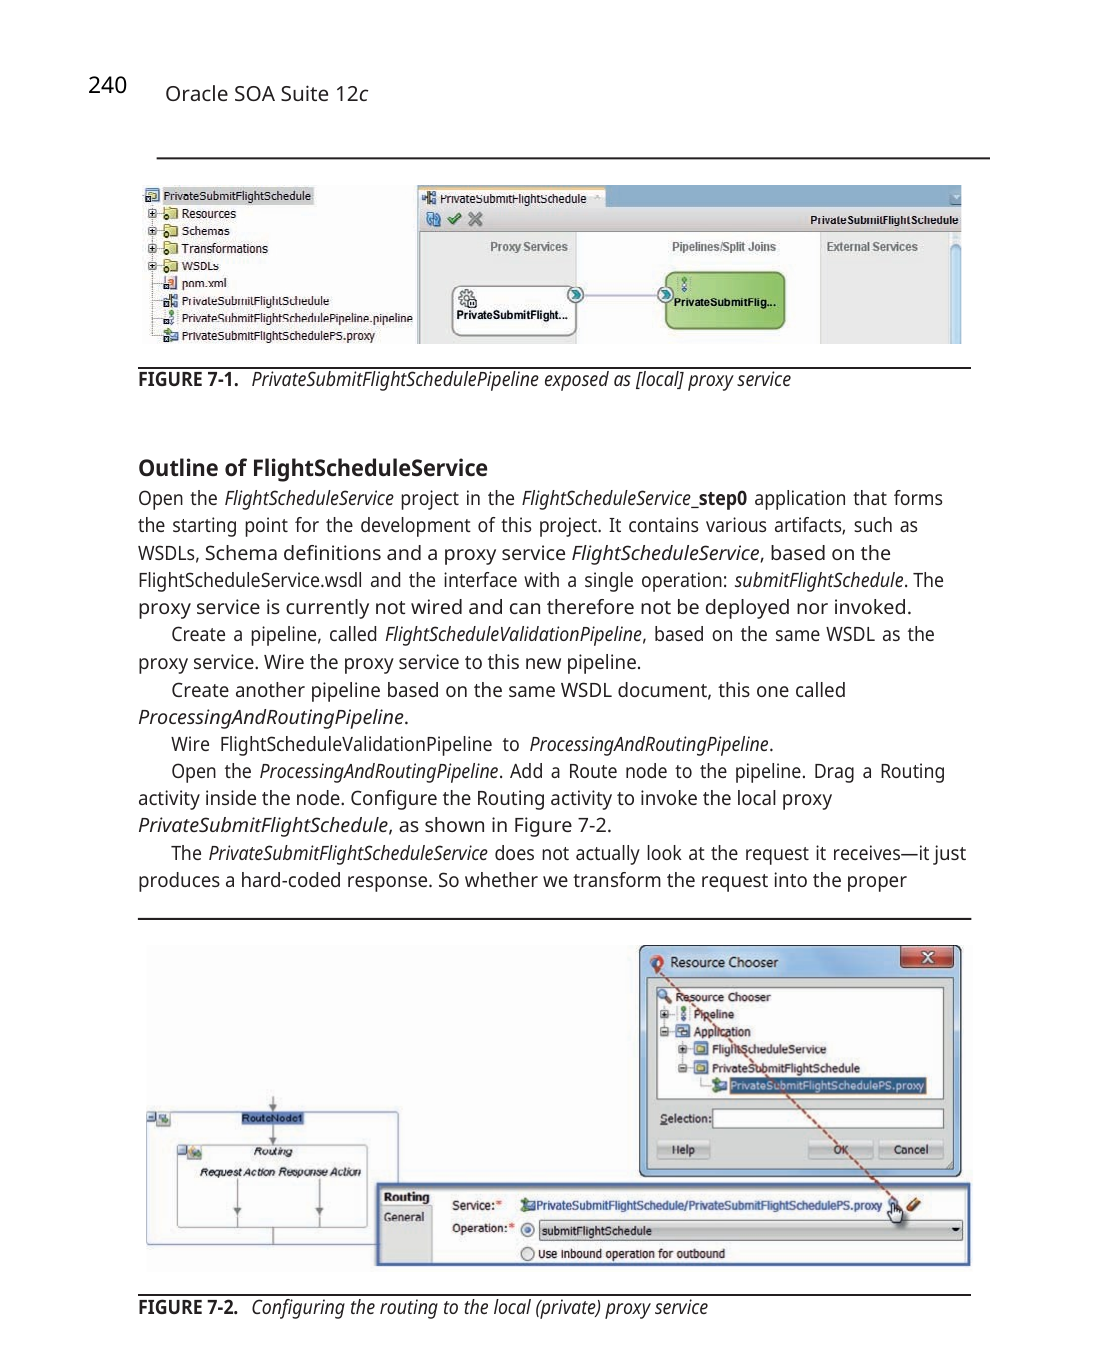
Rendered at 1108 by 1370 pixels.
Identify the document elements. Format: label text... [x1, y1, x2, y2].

picture [142, 185, 962, 344]
text Wire FlightScheduleValidationPipeline to ProcessingAndRoutingPipeline. [171, 730, 1107, 757]
text FIGURE 7-2. Configuring the routing to the local (private) proxy service [138, 1290, 1107, 1319]
text Open the ProcessingAndRoutingPipeline. Add a Route node to the pipeline. Drag a Routing activity inside the node. Configure the Routing activity to invoke the local proxy PrivateSubmitFlightSchedule, as shown in Figure 7-2. [138, 757, 969, 839]
text ProcessingAndRoutingPipeline. [138, 703, 1107, 730]
subtitle Outline of FlightScheduleService [138, 452, 1107, 483]
text FIGURE 7-1. PrivateSubmitFlightSchedulePipeline exposed as [local] proxy service [138, 362, 1107, 391]
text Open the FlightScheduleService project in the FlightScheduleService_step0 application that forms the starting point for the development of this project. It contains various artifacts, such as WSDLs, Schema definitions and a proxy service FlightScheduleService, based on the FlightScheduleService.wsdl and the interface with a single operation: submitFlightSchedule. The proxy service is currently not wired and can therefore not be deployed nor invoked. [138, 484, 969, 620]
picture [146, 945, 974, 1272]
text The PrivateSubmitFlightScheduleService does not actually look at the request it receives—it just produces a hard-coded response. So whether we transform the request into the proper [138, 839, 969, 893]
text Create a pipeline, called FlightScheduleValidationPipeline, based on the same WSDL as the proxy service. Wire the proxy service to this new pipeline. [138, 620, 969, 675]
text Create another pipeline based on the same WSDL document, this one called [171, 676, 1107, 703]
